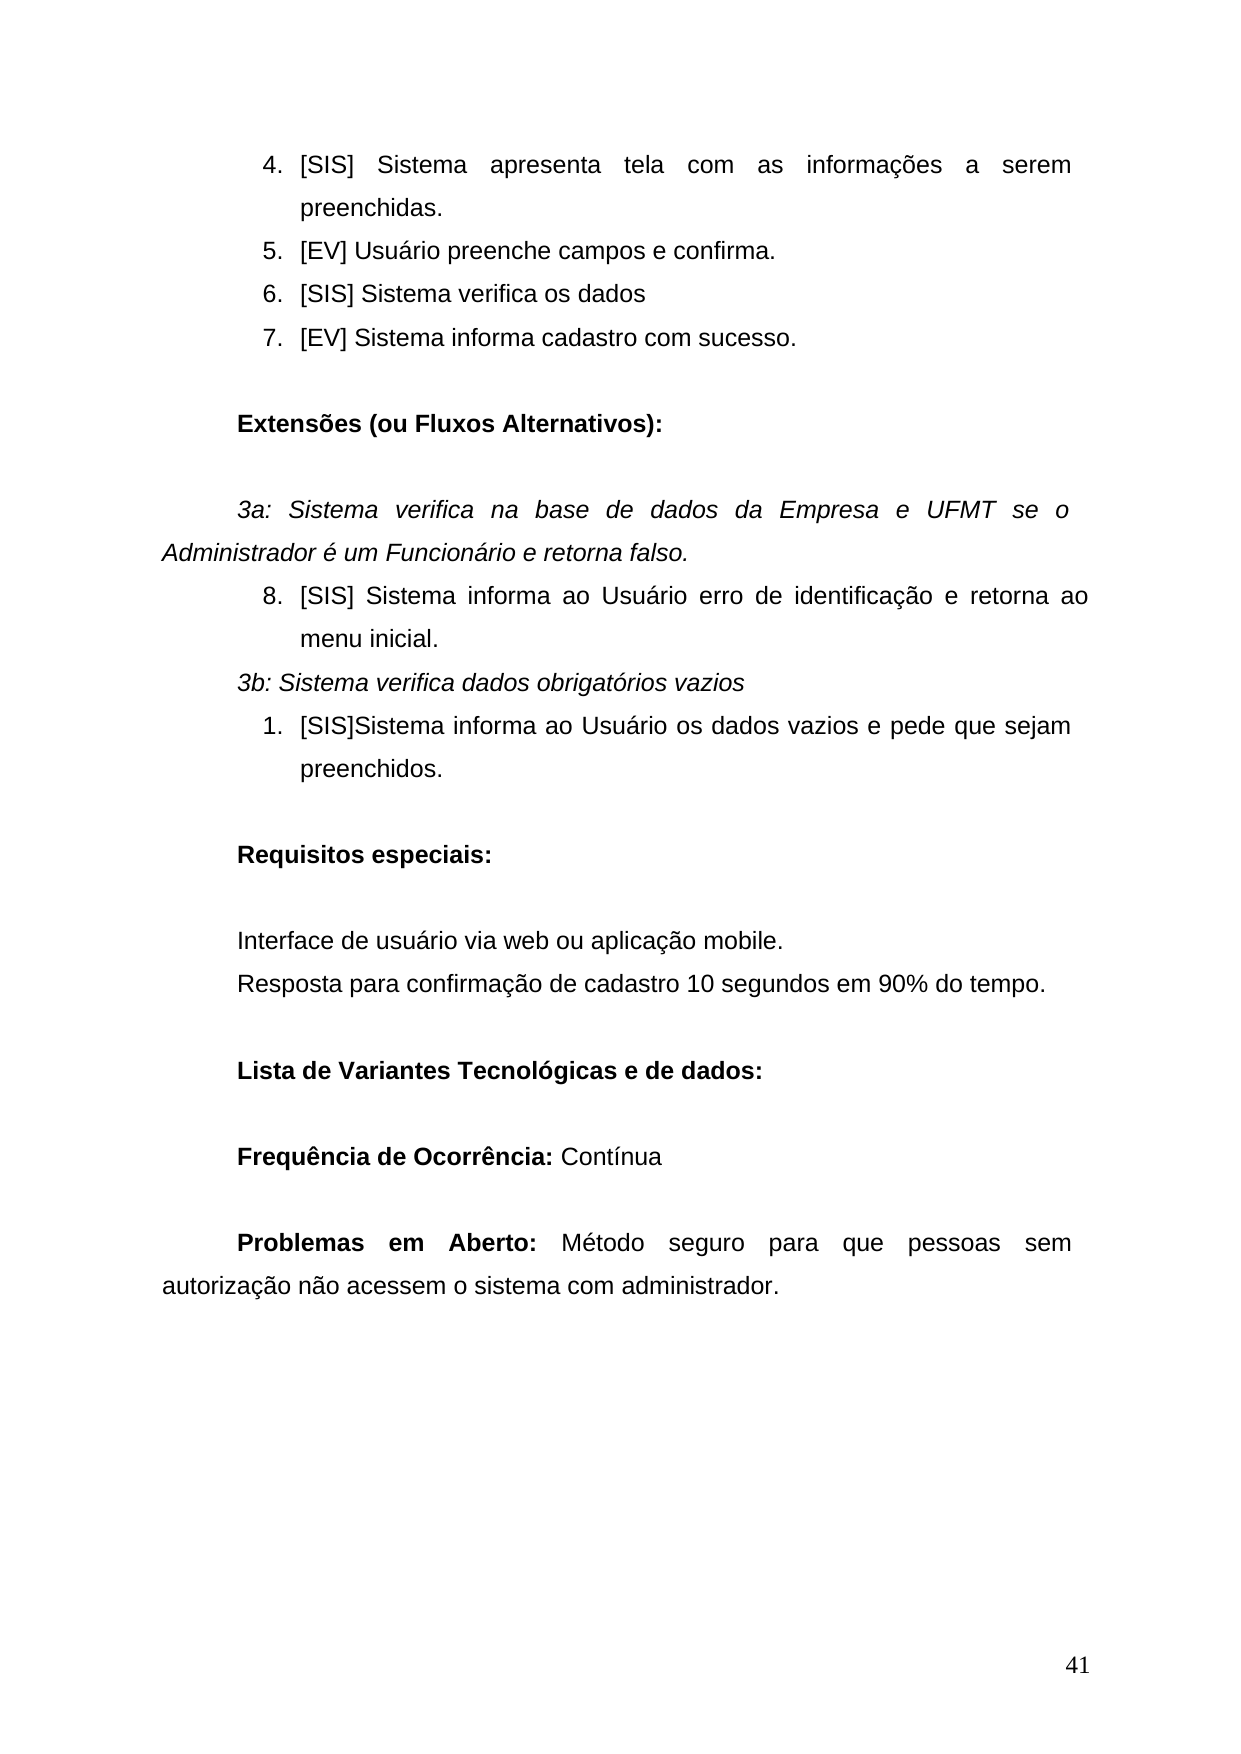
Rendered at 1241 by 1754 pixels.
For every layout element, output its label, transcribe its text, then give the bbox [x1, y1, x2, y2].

text Lista de Variantes Tecnológicas e de dados: [162, 1056, 1072, 1084]
text 3b: Sistema verifica dados obrigatórios vazios [162, 667, 1072, 696]
text Resposta para confirmação de cadastro 10 segundos em 90% do tempo. [162, 969, 1072, 998]
list [SIS] Sistema verifica os dados [262, 279, 1072, 308]
text Frequência de Ocorrência: Contínua [162, 1142, 1072, 1171]
text [SIS] Sistema informa ao Usuário erro de identificação e retorna ao menu inicial. [262, 581, 1090, 653]
text Extensões (ou Fluxos Alternativos): [162, 409, 1072, 437]
list [SIS] Sistema apresenta tela com as informações a serem preenchidas. [262, 150, 1072, 222]
text 3a: Sistema verifica na base de dados da Empresa e UFMT se o Administrador é um Funcionário e retorna falso. [162, 495, 1072, 567]
list [SIS]Sistema informa ao Usuário os dados vazios e pede que sejam preenchidos. [262, 711, 1072, 782]
list [EV] Usuário preenche campos e confirma. [262, 236, 1072, 265]
list [EV] Sistema informa cadastro com sucesso. [262, 322, 1072, 351]
text Requisitos especiais: [162, 840, 1072, 869]
text Interface de usuário via web ou aplicação mobile. [162, 926, 1072, 955]
text Problemas em Aberto: Método seguro para que pessoas sem autorização não acessem o sistema com administrador. [162, 1228, 1072, 1300]
